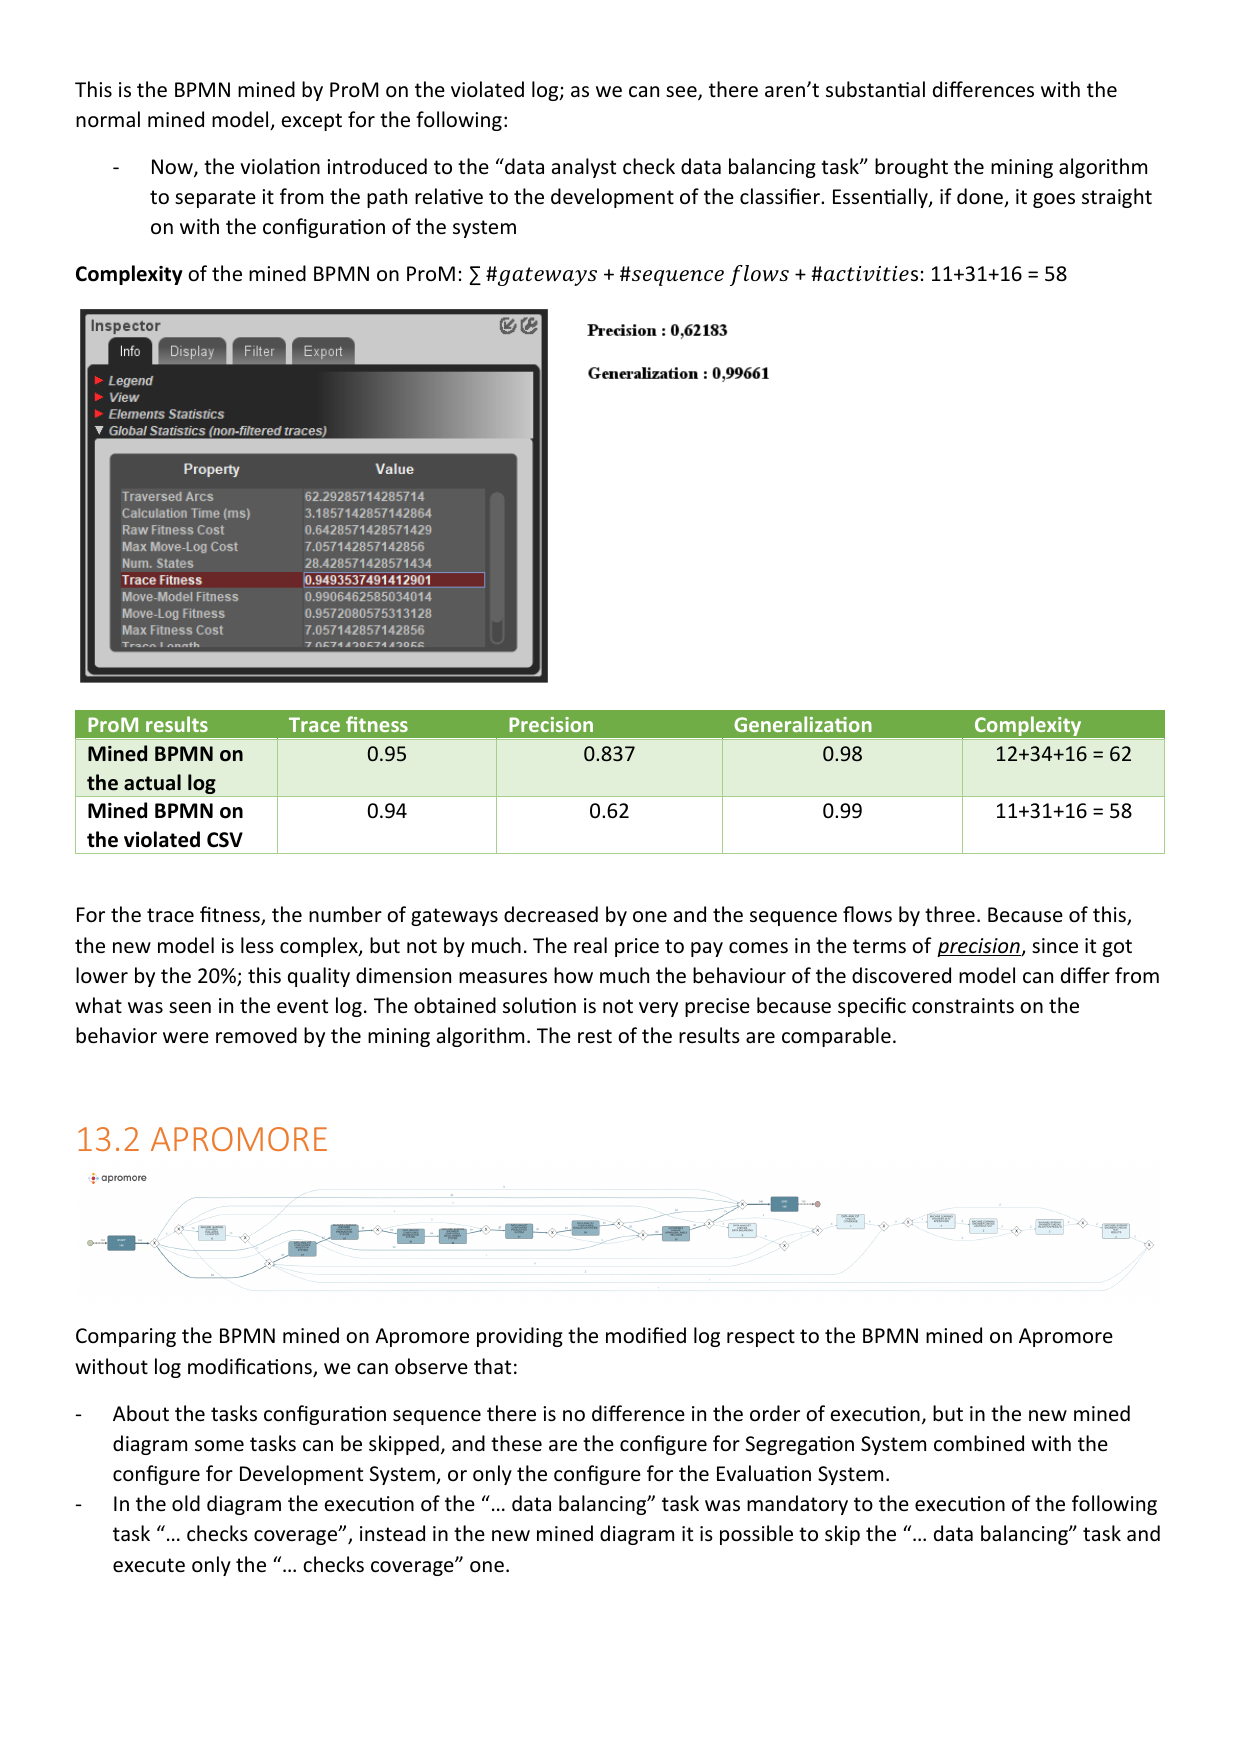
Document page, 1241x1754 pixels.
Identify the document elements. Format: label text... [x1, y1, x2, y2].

subtitle APROMORE [75, 1115, 1165, 1161]
table_header Generalization [723, 711, 962, 738]
table_cell 12+34+16 = 62 [963, 740, 1164, 796]
table_cell Mined BPMN on the violated CSV [76, 797, 277, 853]
table_header Complexity [963, 711, 1164, 738]
text This is the BPMN mined by ProM on the violated log; as we can see, there aren’t substantial differences with the normal mined model, except for the following: [75, 75, 1165, 133]
table_cell Mined BPMN on the actual log [76, 740, 277, 796]
table_cell 0.99 [723, 797, 962, 853]
table_header Trace fitness [278, 711, 496, 738]
picture [75, 1161, 1166, 1303]
table_cell 0.95 [278, 740, 496, 796]
text For the trace fitness, the number of gateways decreased by one and the sequence flows by three. Because of this, the new model is less complex, but not by much. The real price to pay comes in the terms of precision, since it got lower by the 20%; this quality dimension measures how much the behaviour of the discovered model can differ from what was seen in the event log. The obtained solution is not very precise because specific constraints on the behavior were removed by the mining algorithm. The rest of the results are comparable. [75, 901, 1165, 1049]
picture [75, 306, 550, 691]
text Complexity of the mined BPMN on ProM: ∑ #𝑔𝑎𝑡𝑒𝑤𝑎𝑦𝑠 + #𝑠𝑒𝑞𝑢𝑒𝑛𝑐𝑒 𝑓𝑙𝑜𝑤𝑠 + #𝑎𝑐𝑡𝑖𝑣𝑖𝑡𝑖𝑒s: 11+31+16 = 58 [75, 259, 1165, 287]
list Now, the violation introduced to the “data analyst check data balancing task” brought the mining algorithm to separate it from the path relative to the development of the classifier. Essentially, if done, it goes straight on with the configuration of the system [112, 152, 1165, 241]
list In the old diagram the execution of the “… data balancing” task was mandatory to the execution of the following task “… checks coverage”, instead in the new mined diagram it is possible to skip the “… data balancing” task and execute only the “… checks coverage” one. [75, 1489, 1165, 1578]
table_cell 0.94 [278, 797, 496, 853]
table_cell 0.98 [723, 740, 962, 796]
table_header ProM results [76, 711, 277, 738]
table_cell 0.837 [497, 740, 722, 796]
table_header Precision [497, 711, 722, 738]
picture [586, 315, 778, 388]
list About the tasks configuration sequence there is no difference in the order of execution, but in the new mined diagram some tasks can be skipped, and these are the configure for Segregation System combined with the configure for Development System, or only the configure for the Evaluation System. [75, 1399, 1165, 1487]
table_cell 11+31+16 = 58 [963, 797, 1164, 853]
table_cell 0.62 [497, 797, 722, 853]
text Comparing the BPMN mined on Apromore providing the modified log respect to the BPMN mined on Apromore without log modifications, we can observe that: [75, 1322, 1165, 1380]
